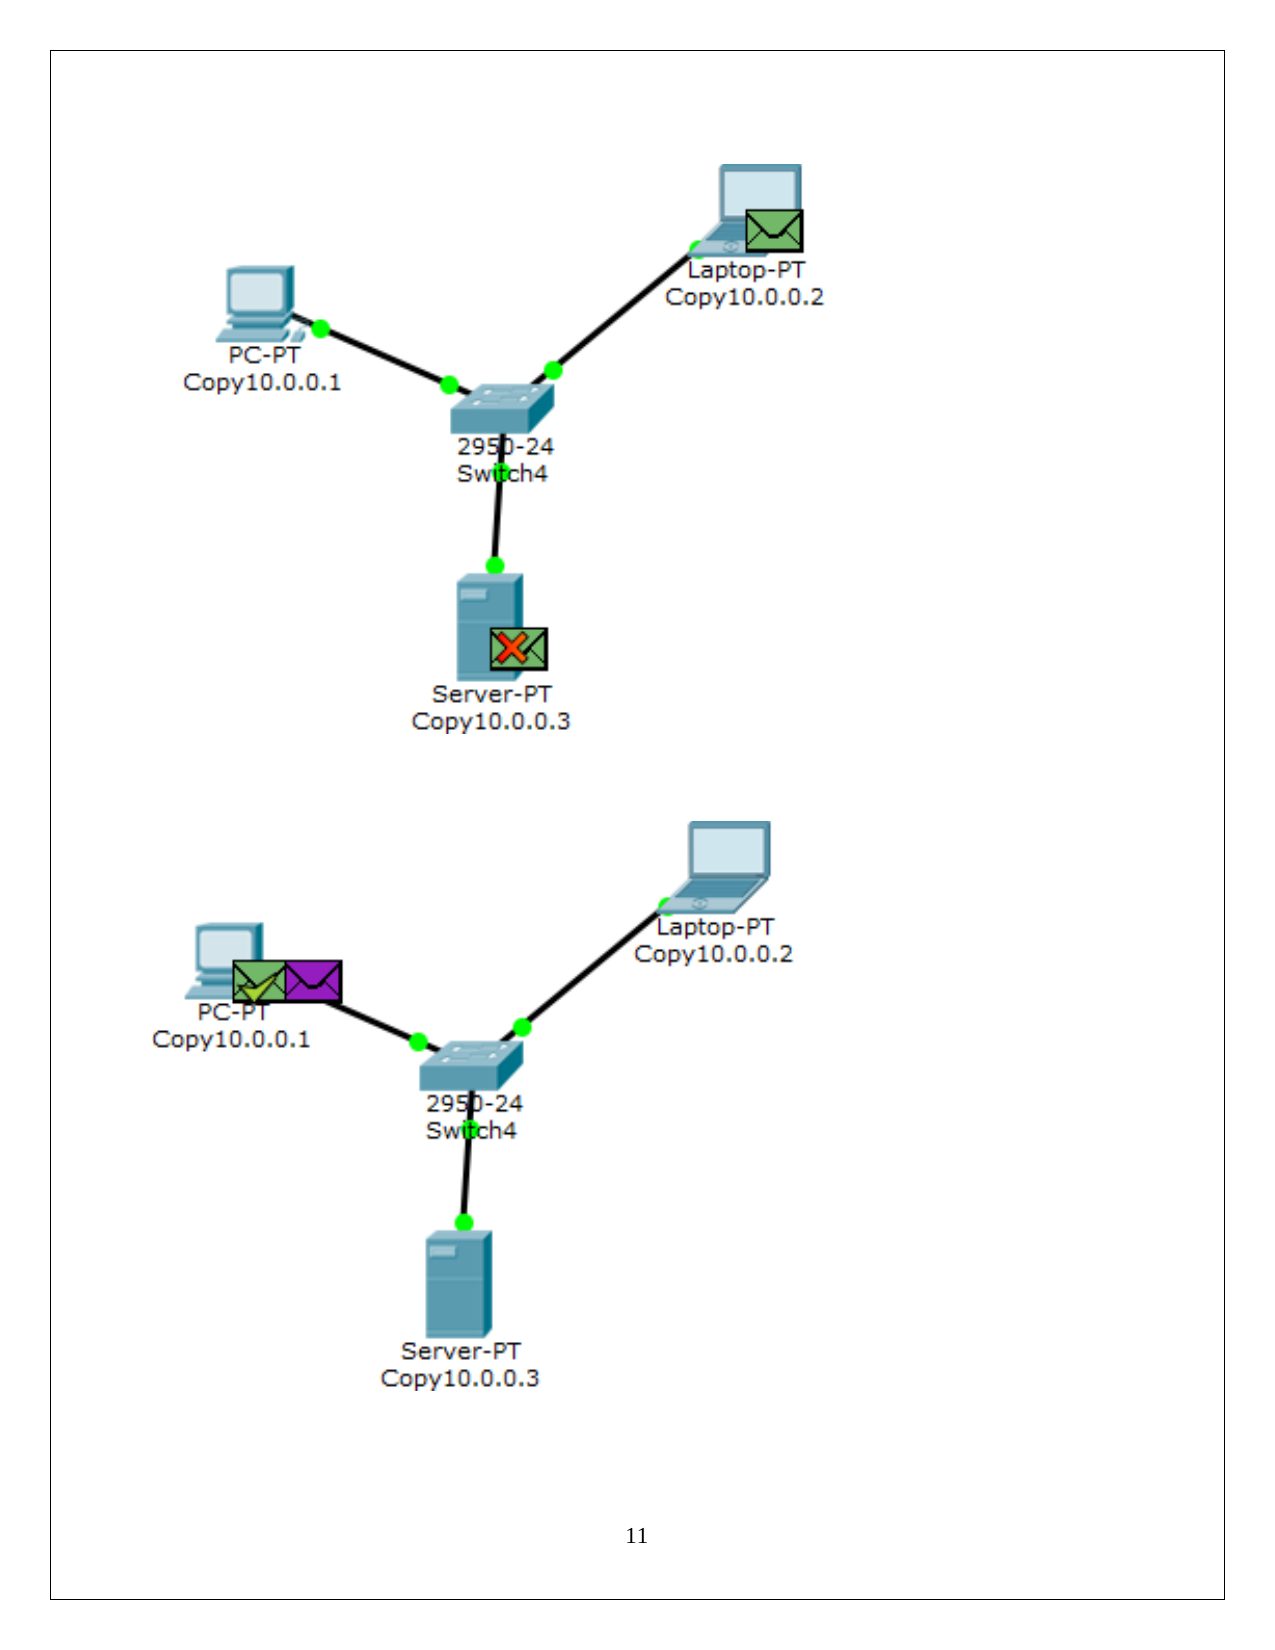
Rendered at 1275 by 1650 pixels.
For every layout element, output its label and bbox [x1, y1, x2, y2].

picture [183, 164, 825, 734]
picture [152, 821, 794, 1391]
